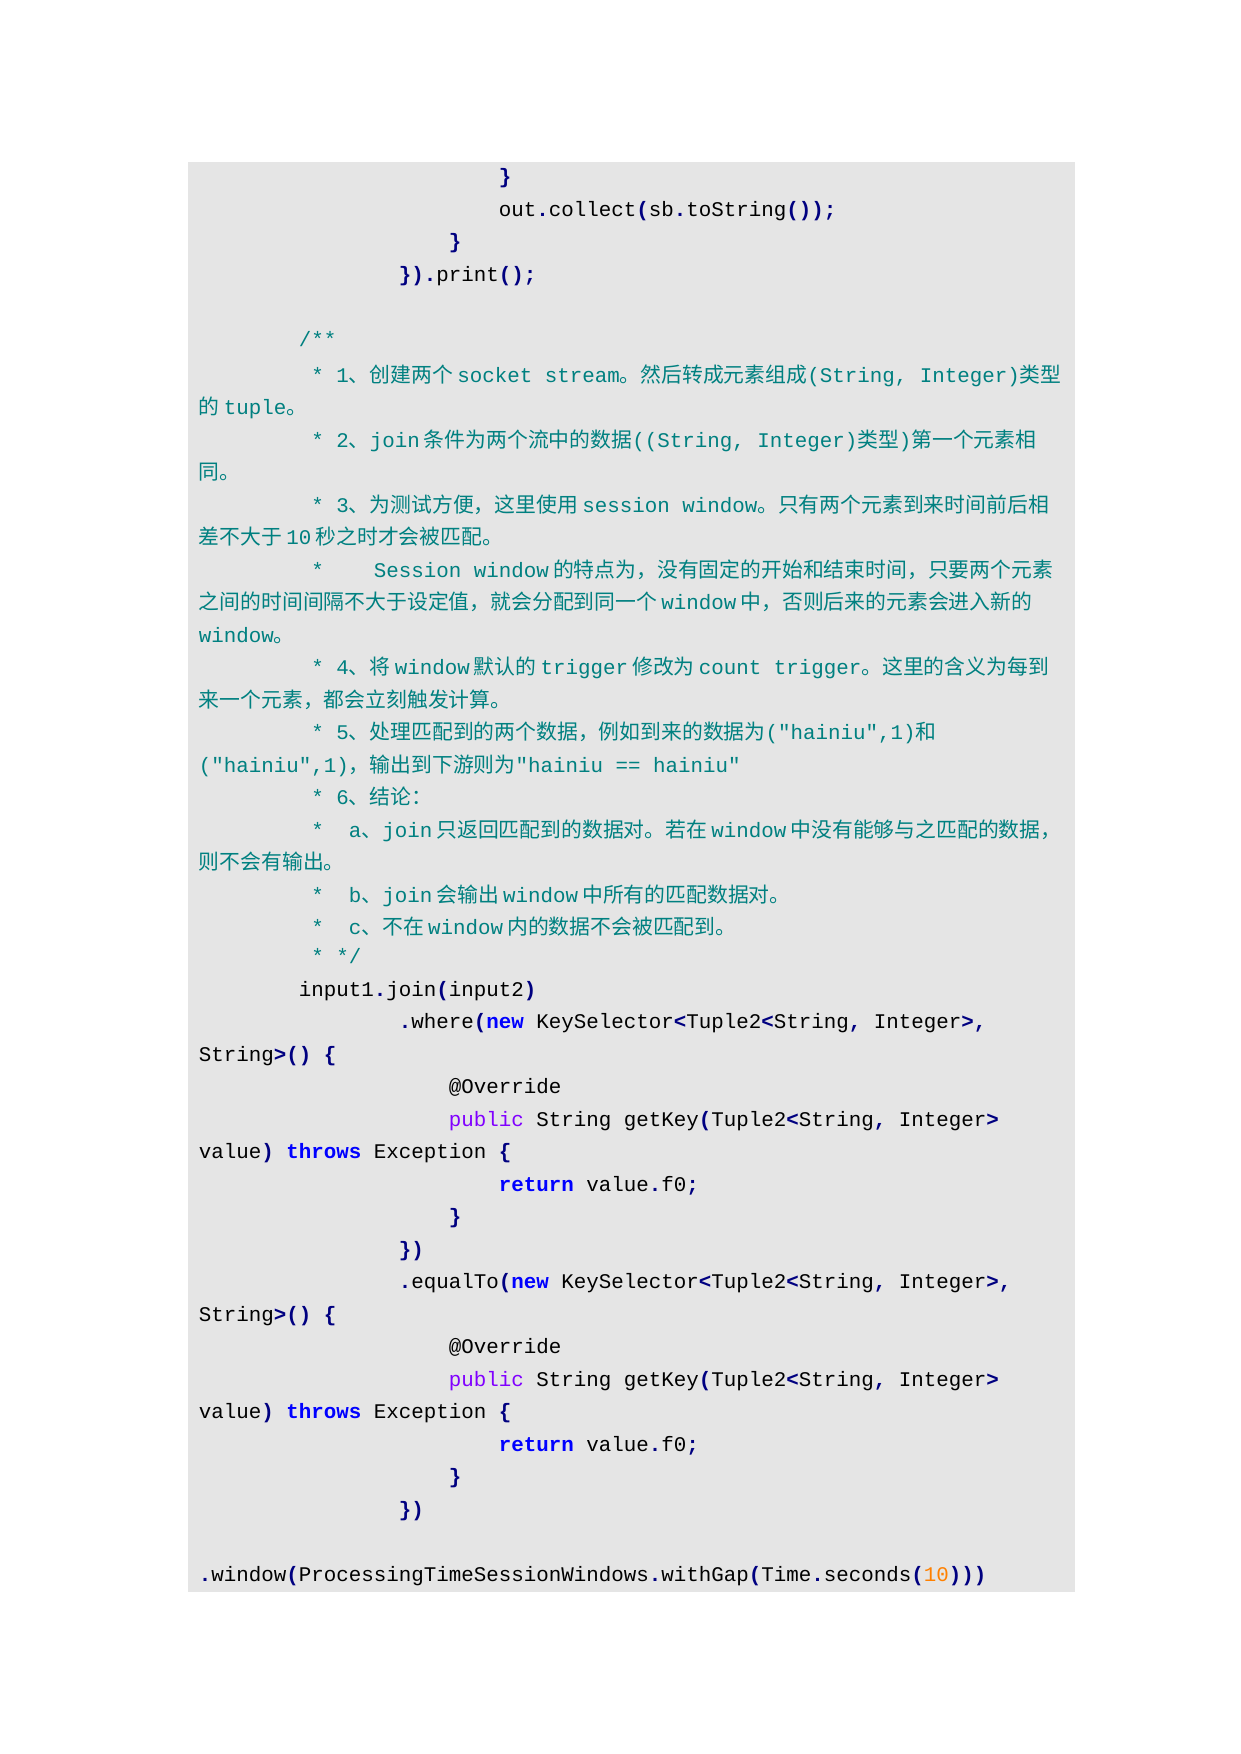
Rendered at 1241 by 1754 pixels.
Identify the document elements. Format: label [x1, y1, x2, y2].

table_header [188, 162, 1075, 1592]
